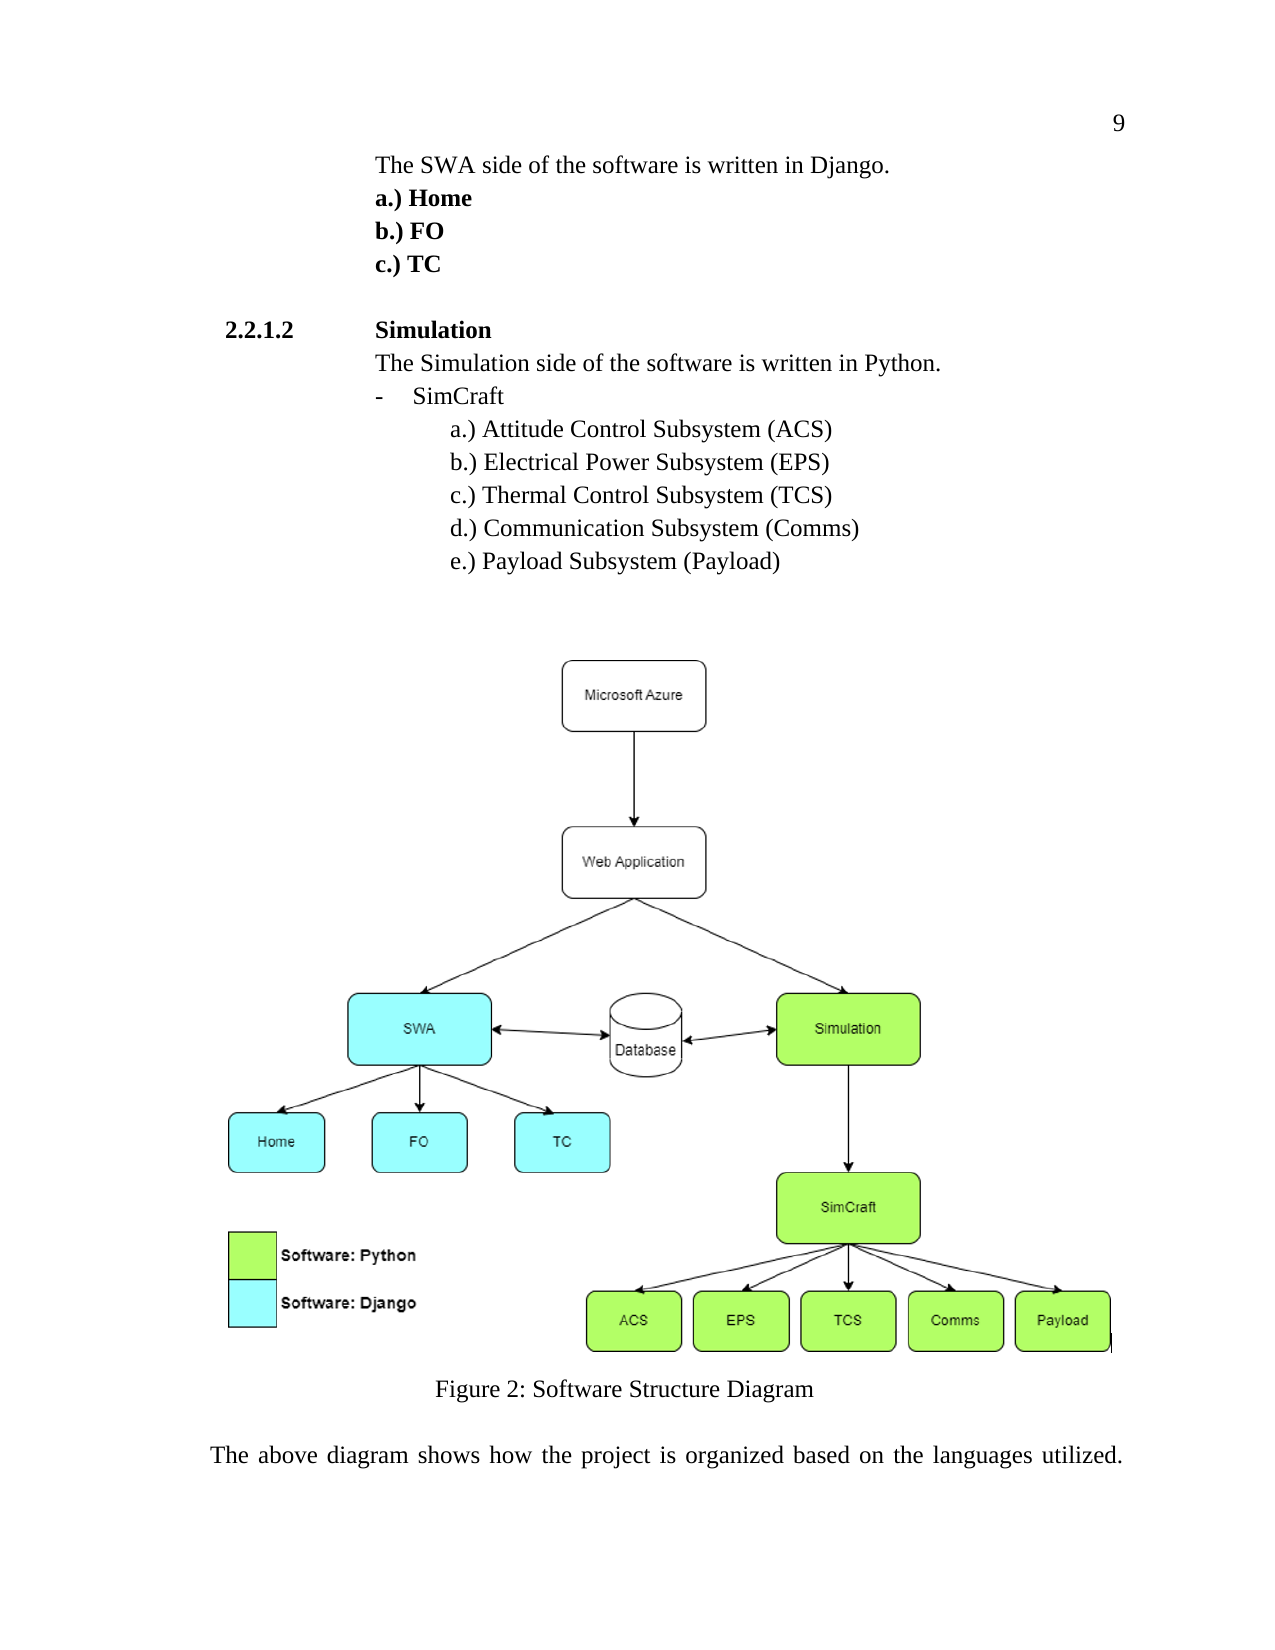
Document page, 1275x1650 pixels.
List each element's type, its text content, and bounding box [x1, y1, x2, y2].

text d.) Communication Subsystem (Comms) [150, 513, 1125, 542]
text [210, 1441, 1125, 1469]
text The SWA side of the software is written in Django. [210, 150, 1125, 179]
picture [210, 612, 1125, 1371]
text 2.2.1.2 Simulation [210, 315, 1125, 344]
text The Simulation side of the software is written in Python. [210, 348, 1125, 377]
text b.) FO [210, 216, 1125, 245]
text a.) Attitude Control Subsystem (ACS) [150, 414, 1125, 443]
text a.) Home [210, 183, 1125, 212]
list SimCraft [375, 381, 1125, 410]
text Figure 2: Software Structure Diagram [210, 1374, 1125, 1403]
text e.) Payload Subsystem (Payload) [150, 546, 1125, 575]
text c.) TC [210, 249, 1125, 278]
text b.) Electrical Power Subsystem (EPS) [150, 447, 1125, 476]
text c.) Thermal Control Subsystem (TCS) [150, 480, 1125, 509]
